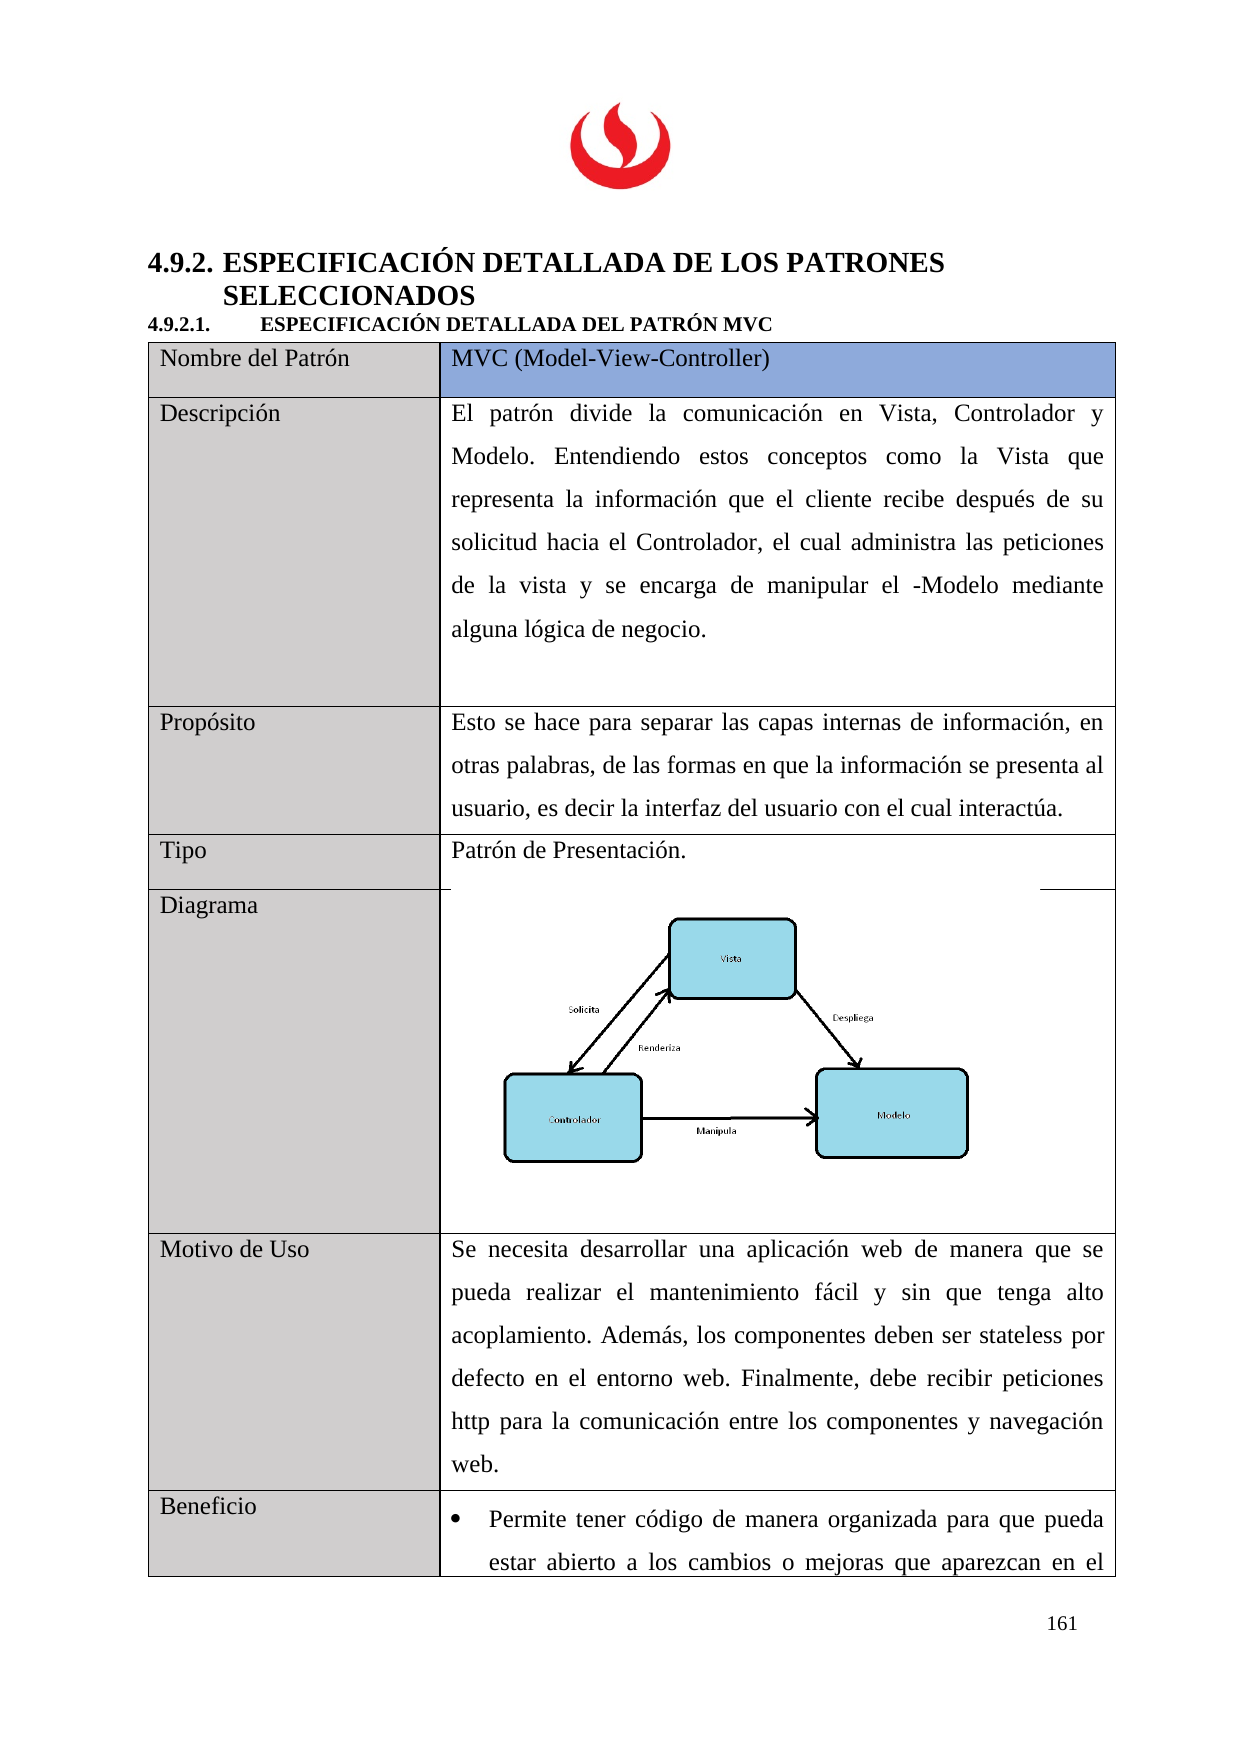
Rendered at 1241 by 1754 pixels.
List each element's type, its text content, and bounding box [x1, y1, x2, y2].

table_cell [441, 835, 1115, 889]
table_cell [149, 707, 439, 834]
subtitle ESPECIFICACIÓN DETALLADA DE LOS PATRONES SELECCIONADOS [148, 245, 1092, 312]
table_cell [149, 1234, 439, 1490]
picture [497, 70, 744, 221]
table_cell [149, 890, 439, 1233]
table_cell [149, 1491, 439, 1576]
subtitle ESPECIFICACIÓN DETALLADA DEL PATRÓN MVC [148, 312, 1092, 336]
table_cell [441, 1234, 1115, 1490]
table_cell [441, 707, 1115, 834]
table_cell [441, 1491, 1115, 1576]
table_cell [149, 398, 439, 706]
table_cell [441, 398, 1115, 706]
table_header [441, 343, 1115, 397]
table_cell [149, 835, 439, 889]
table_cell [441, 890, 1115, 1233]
picture [451, 889, 1041, 1208]
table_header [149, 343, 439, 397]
